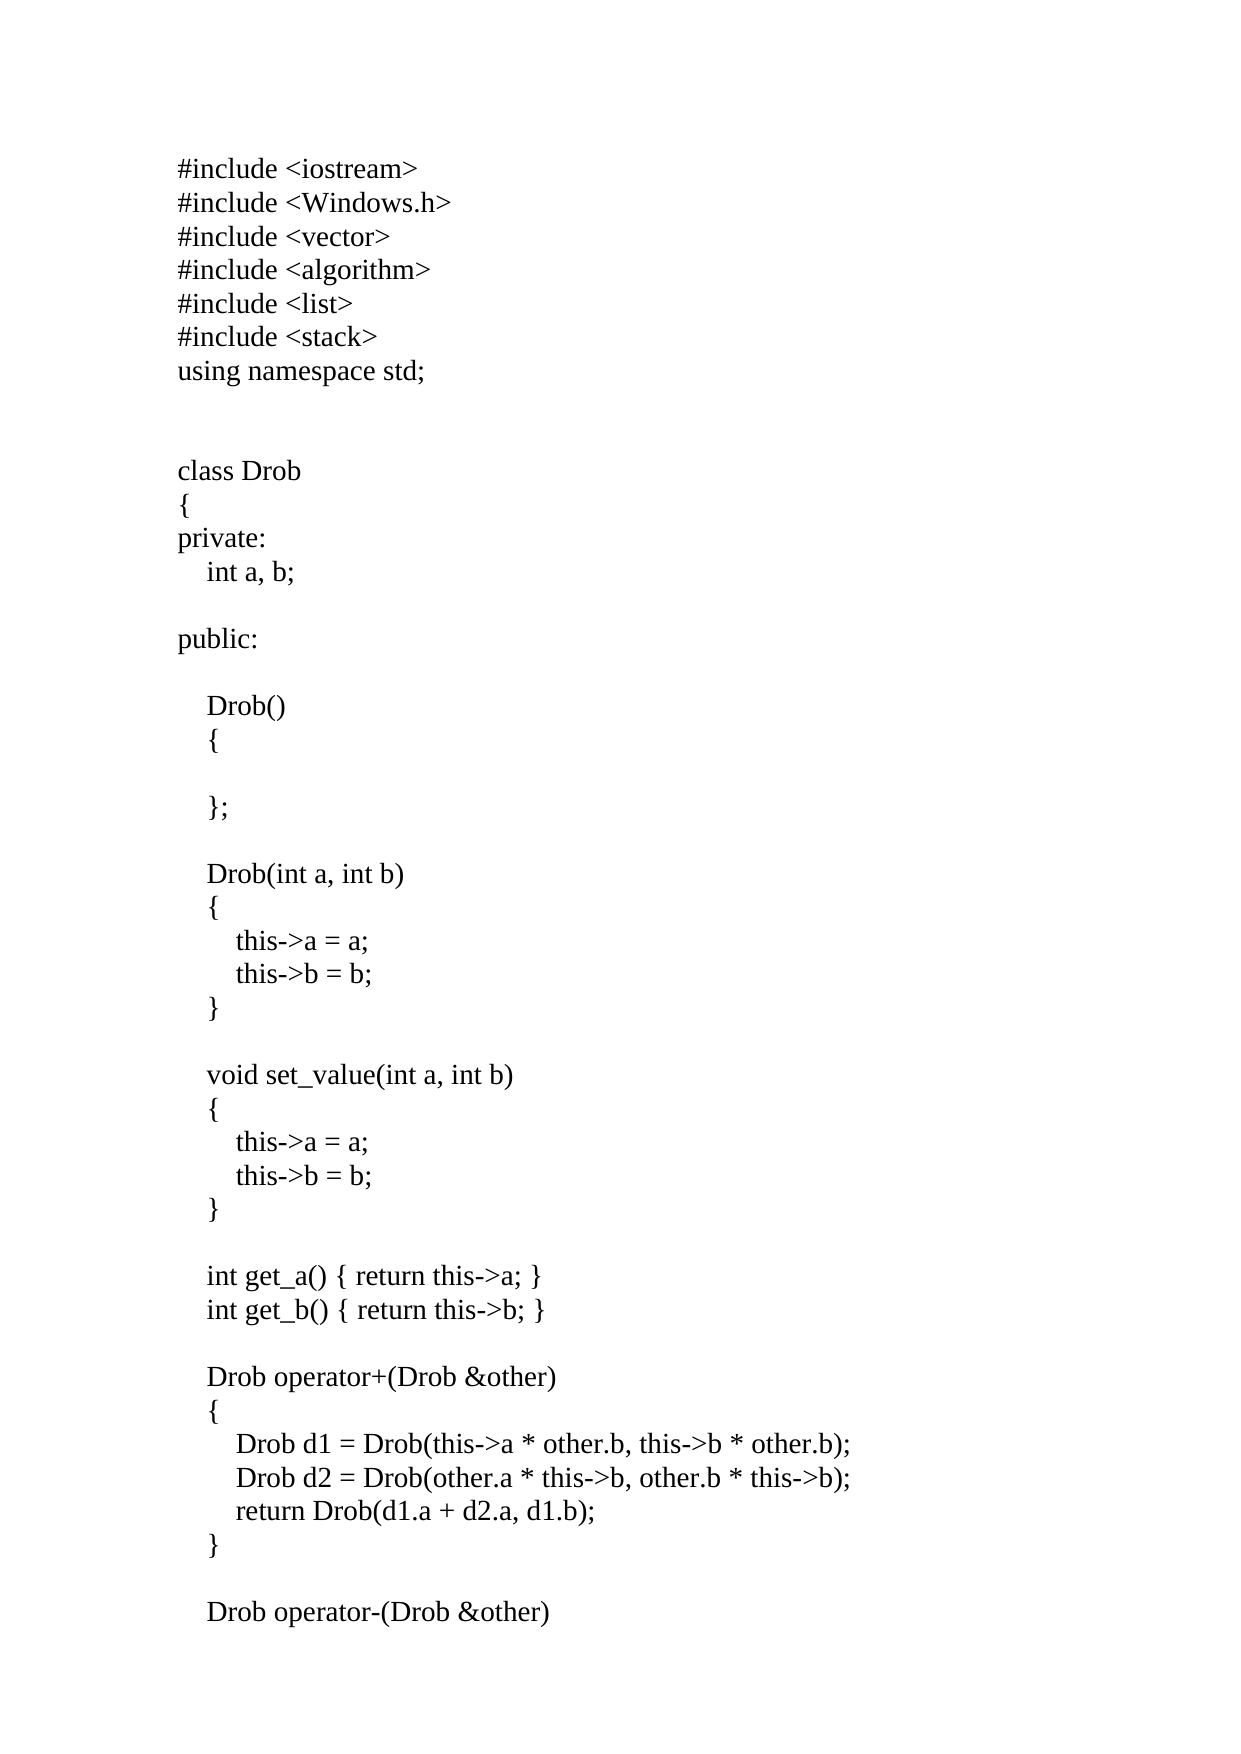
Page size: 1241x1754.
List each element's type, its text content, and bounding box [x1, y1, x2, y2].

text #include <list> [177, 286, 1152, 319]
text this->b = b; [177, 957, 1152, 990]
text this->a = a; [177, 1124, 1152, 1158]
text Drob(int a, int b) [177, 856, 1152, 889]
text public: [177, 621, 1152, 655]
text { [177, 1393, 1152, 1426]
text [177, 1460, 1152, 1493]
text } [177, 990, 1152, 1024]
text #include <vector> [177, 219, 1152, 252]
text { [177, 722, 1152, 755]
text Drob() [177, 688, 1152, 722]
text }; [177, 789, 1152, 822]
text class Drob [177, 453, 1152, 487]
text #include <stack> [177, 319, 1152, 353]
text { [177, 487, 1152, 521]
text Drob operator-(Drob &other) [177, 1594, 1152, 1627]
text void set_value(int a, int b) [177, 1057, 1152, 1091]
text #include <iostream> [177, 152, 1152, 185]
text #include <Windows.h> [177, 185, 1152, 219]
text #include <algorithm> [177, 252, 1152, 286]
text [177, 1426, 1152, 1460]
text int get_b() { return this->b; } [177, 1292, 1152, 1326]
text this->a = a; [177, 923, 1152, 957]
text } [177, 1191, 1152, 1225]
text Drob operator+(Drob &other) [177, 1359, 1152, 1393]
text private: [177, 521, 1152, 554]
text this->b = b; [177, 1158, 1152, 1191]
text { [177, 889, 1152, 923]
text return Drob(d1.a + d2.a, d1.b); [177, 1493, 1152, 1527]
text using namespace std; [177, 353, 1152, 386]
text { [177, 1091, 1152, 1124]
text } [177, 1527, 1152, 1560]
text int get_a() { return this->a; } [177, 1258, 1152, 1292]
text int a, b; [177, 554, 1152, 588]
